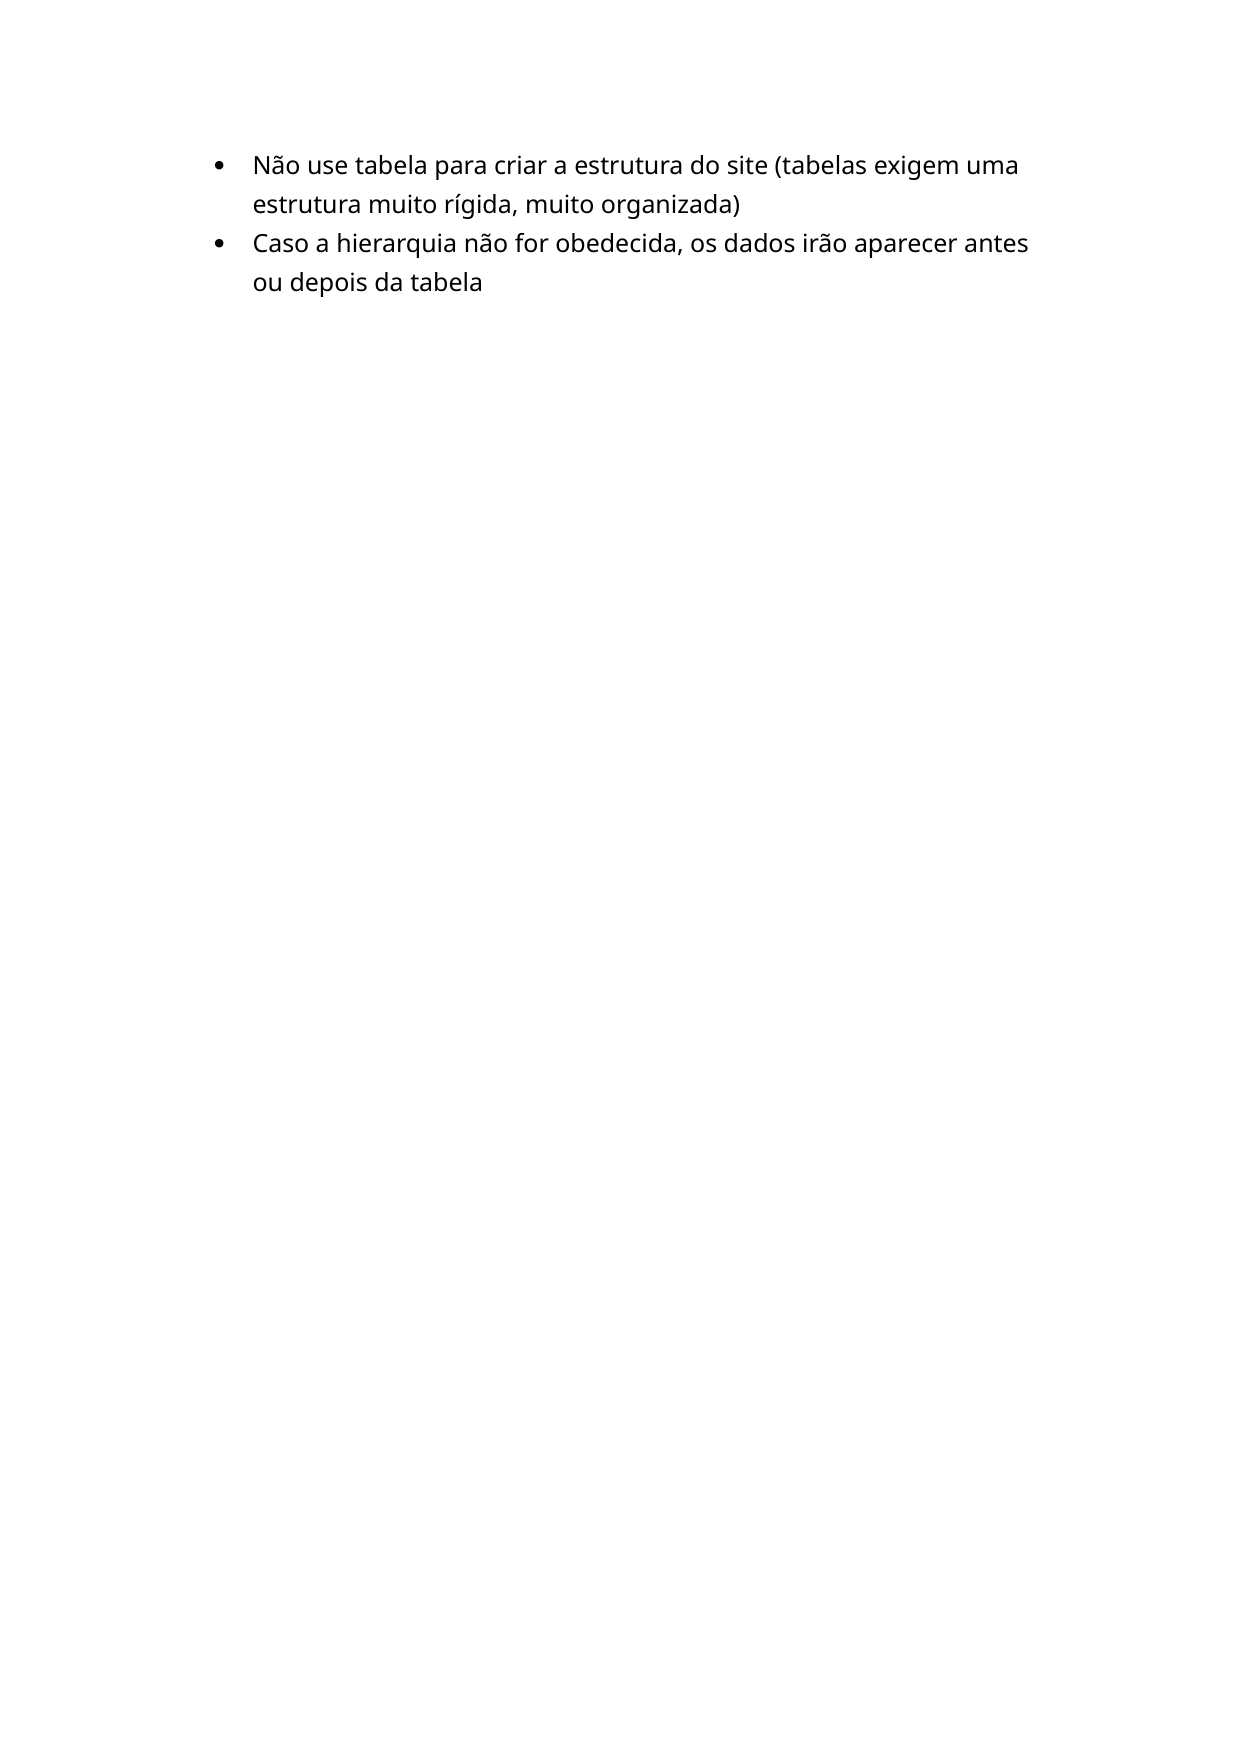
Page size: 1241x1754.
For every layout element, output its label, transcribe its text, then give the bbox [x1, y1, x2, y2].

list Não use tabela para criar a estrutura do site (tabelas exigem uma estrutura muito rígida, muito organizada) [215, 148, 1063, 221]
list Caso a hierarquia não for obedecida, os dados irão aparecer antes ou depois da tabela [215, 226, 1063, 299]
